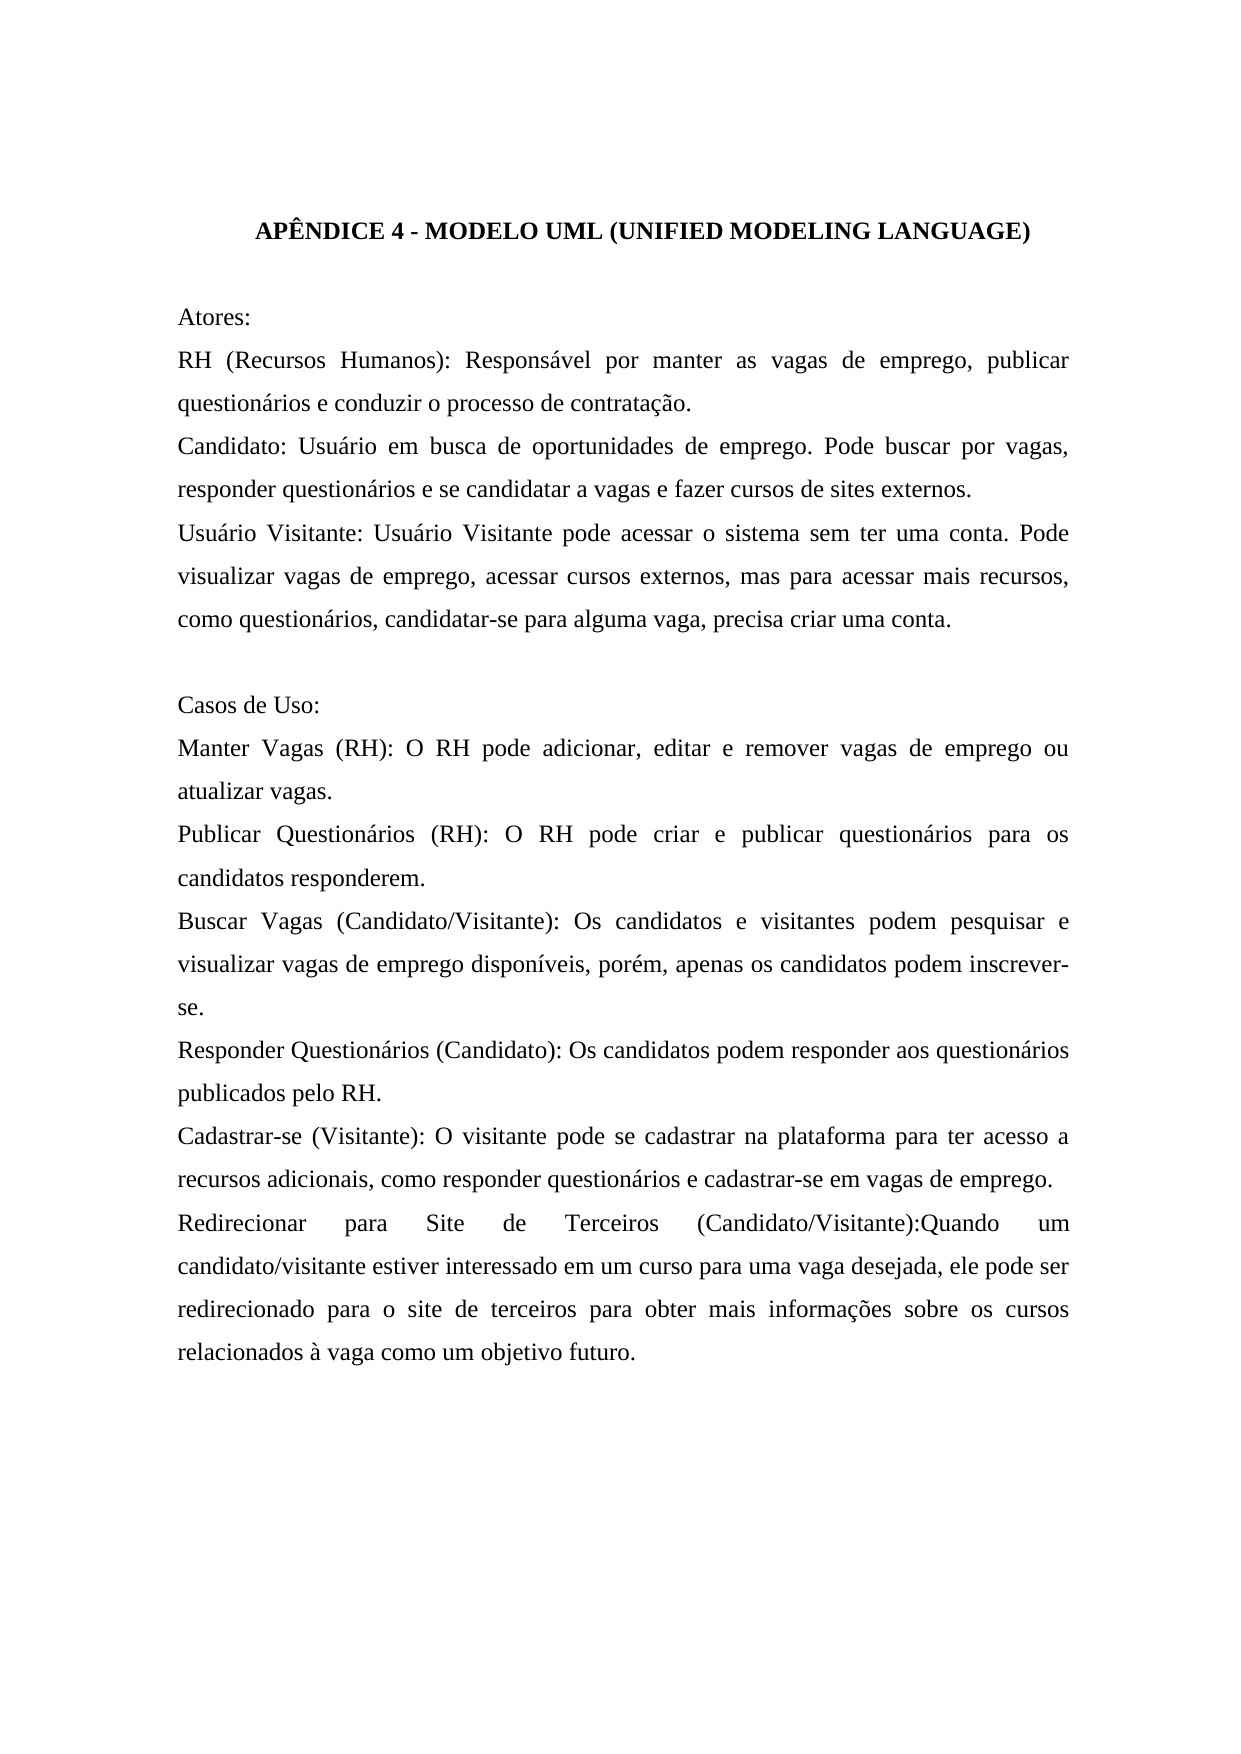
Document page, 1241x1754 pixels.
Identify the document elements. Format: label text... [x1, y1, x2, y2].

text Cadastrar-se (Visitante): O visitante pode se cadastrar na plataforma para ter acesso a recursos adicionais, como responder questionários e cadastrar-se em vagas de emprego. [177, 1121, 1070, 1193]
text Publicar Questionários (RH): O RH pode criar e publicar questionários para os candidatos responderem. [177, 819, 1070, 891]
text Responder Questionários (Candidato): Os candidatos podem responder aos questionários publicados pelo RH. [177, 1035, 1070, 1107]
text Usuário Visitante: Usuário Visitante pode acessar o sistema sem ter uma conta. Pode visualizar vagas de emprego, acessar cursos externos, mas para acessar mais recursos, como questionários, candidatar-se para alguma vaga, precisa criar uma conta. [177, 518, 1070, 633]
text Candidato: Usuário em busca de oportunidades de emprego. Pode buscar por vagas, responder questionários e se candidatar a vagas e fazer cursos de sites externos. [177, 431, 1070, 503]
text Manter Vagas (RH): O RH pode adicionar, editar e remover vagas de emprego ou atualizar vagas. [177, 733, 1070, 805]
subtitle APÊNDICE 4 - MODELO UML (Unified Modeling Language) [215, 216, 1070, 244]
text Casos de Uso: [177, 690, 1070, 719]
text Atores: [177, 302, 1070, 331]
text Redirecionar para Site de Terceiros (Candidato/Visitante):Quando um candidato/visitante estiver interessado em um curso para uma vaga desejada, ele pode ser redirecionado para o site de terceiros para obter mais informações sobre os cursos relacionados à vaga como um objetivo futuro. [177, 1208, 1070, 1366]
text Buscar Vagas (Candidato/Visitante): Os candidatos e visitantes podem pesquisar e visualizar vagas de emprego disponíveis, porém, apenas os candidatos podem inscrever-se. [177, 906, 1070, 1021]
text RH (Recursos Humanos): Responsável por manter as vagas de emprego, publicar questionários e conduzir o processo de contratação. [177, 345, 1070, 417]
